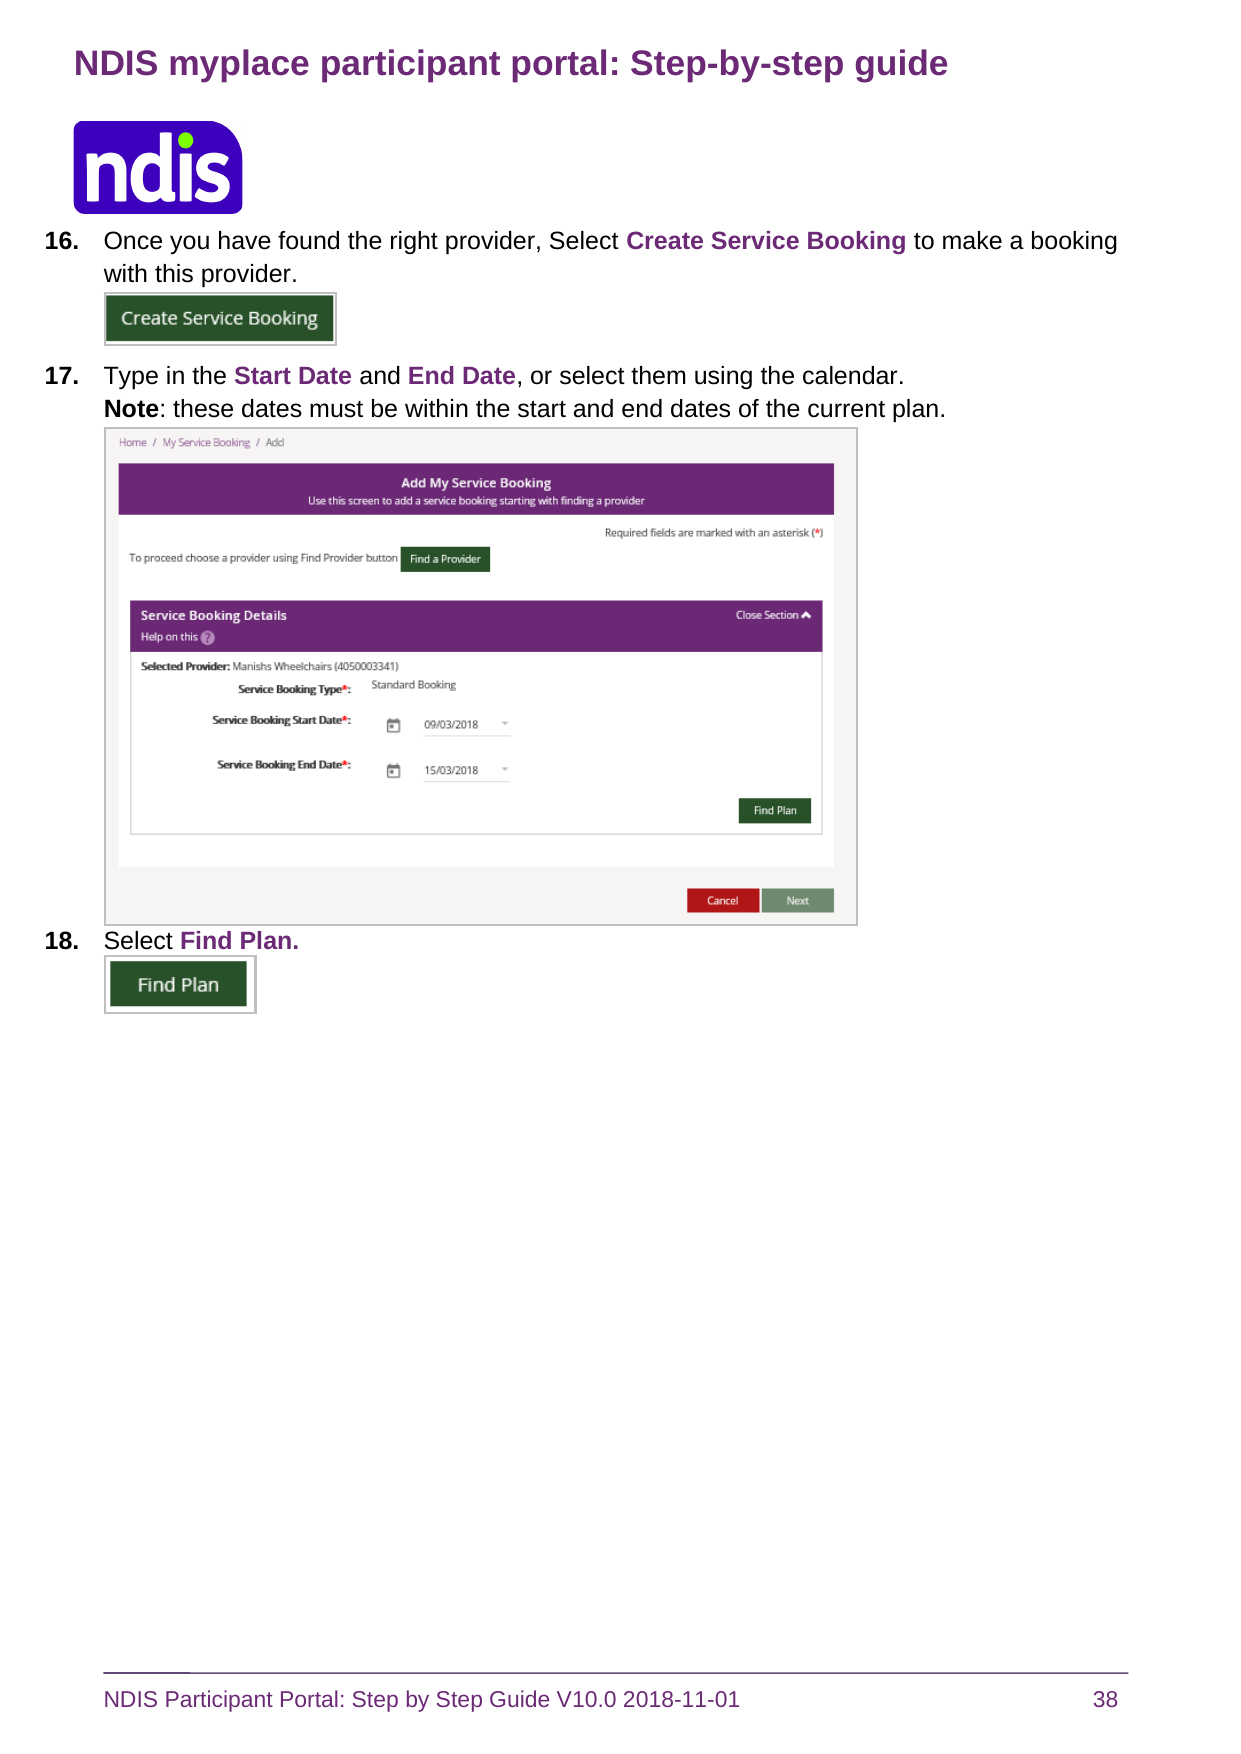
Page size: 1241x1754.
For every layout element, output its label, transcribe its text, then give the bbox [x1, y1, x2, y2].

list Select Find Plan. [44, 926, 1122, 955]
picture [106, 294, 335, 344]
picture [106, 957, 254, 1012]
list Once you have found the right provider, Select Create Service Booking to make a booking with this provider. [44, 226, 1122, 288]
list Type in the Start Date and End Date, or select them using the calendar. Note: these dates must be within the start and end dates of the current plan. [44, 361, 1122, 422]
picture [106, 429, 856, 924]
picture [73, 121, 243, 214]
